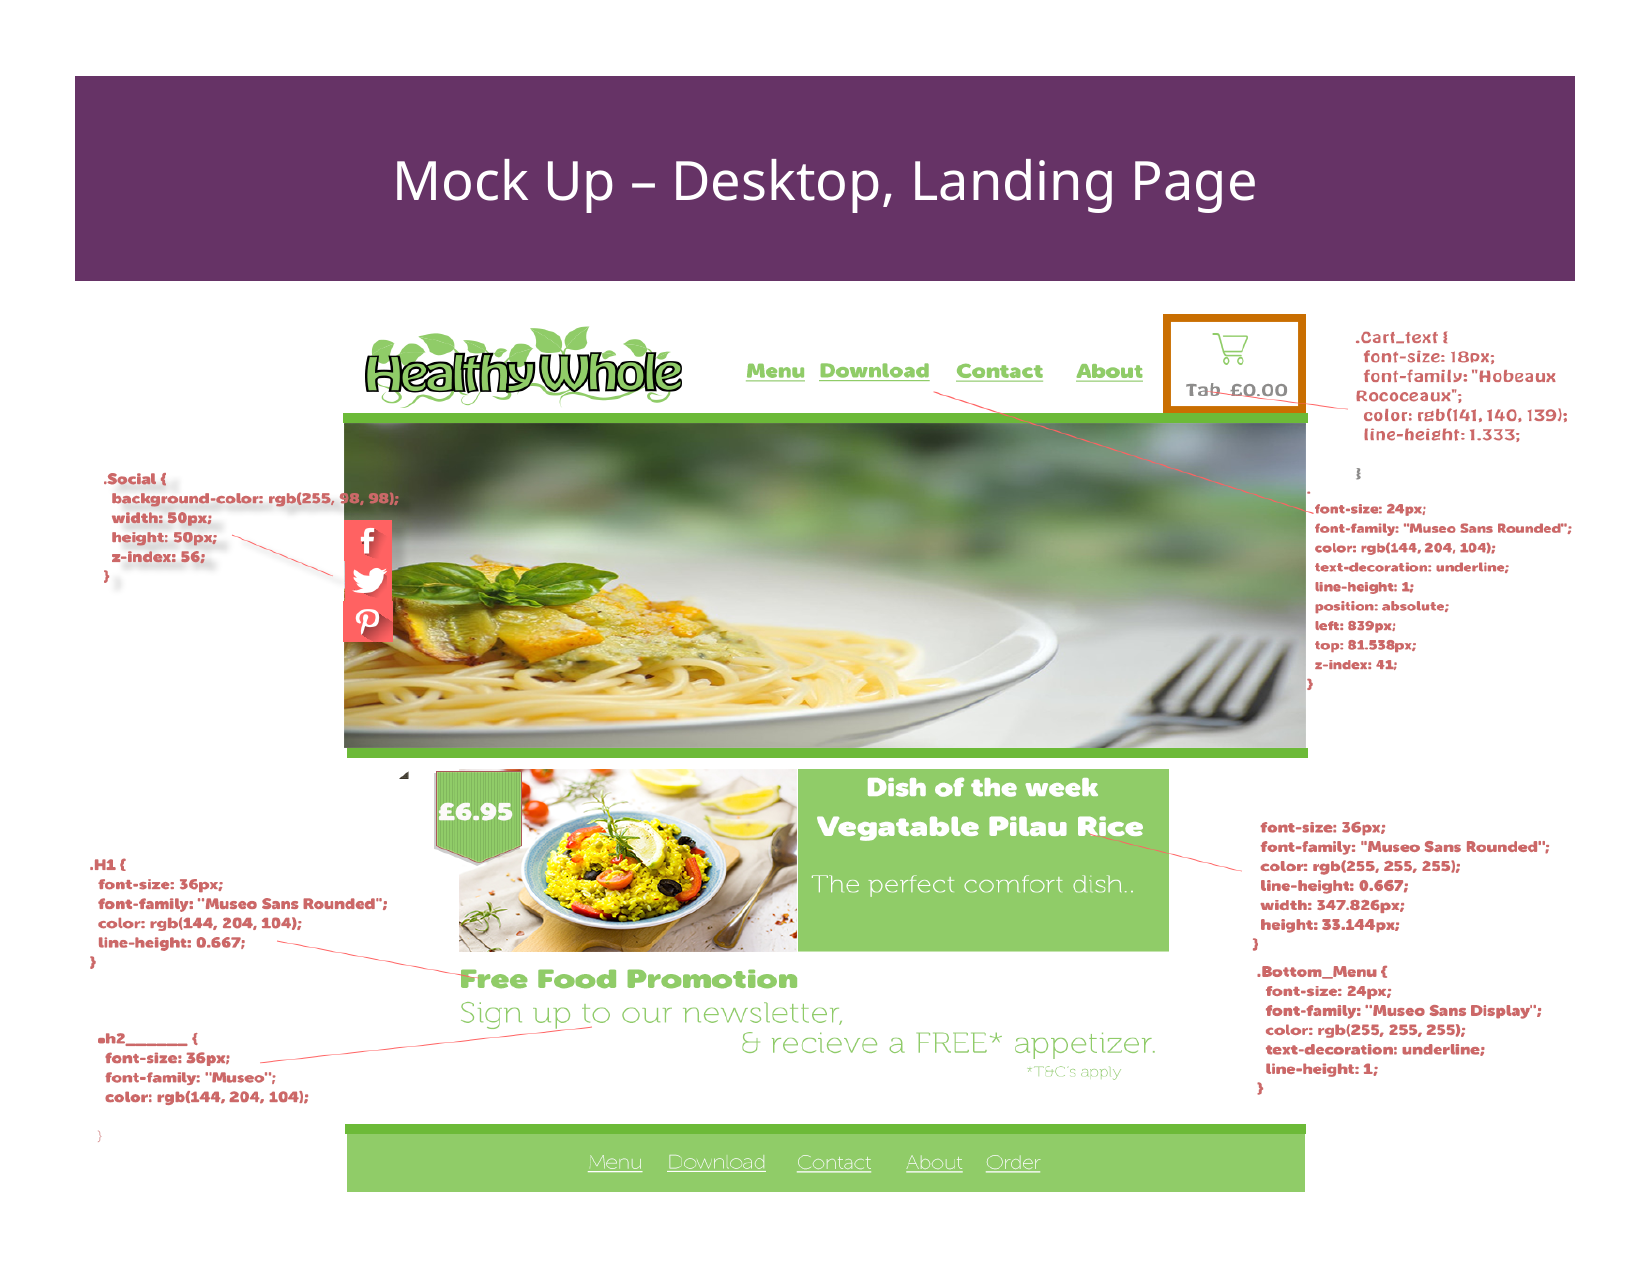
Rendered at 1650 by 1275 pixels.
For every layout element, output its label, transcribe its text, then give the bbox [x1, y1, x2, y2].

subtitle Mock Up – Desktop, Landing Page [75, 78, 1575, 280]
picture [75, 314, 1575, 1192]
